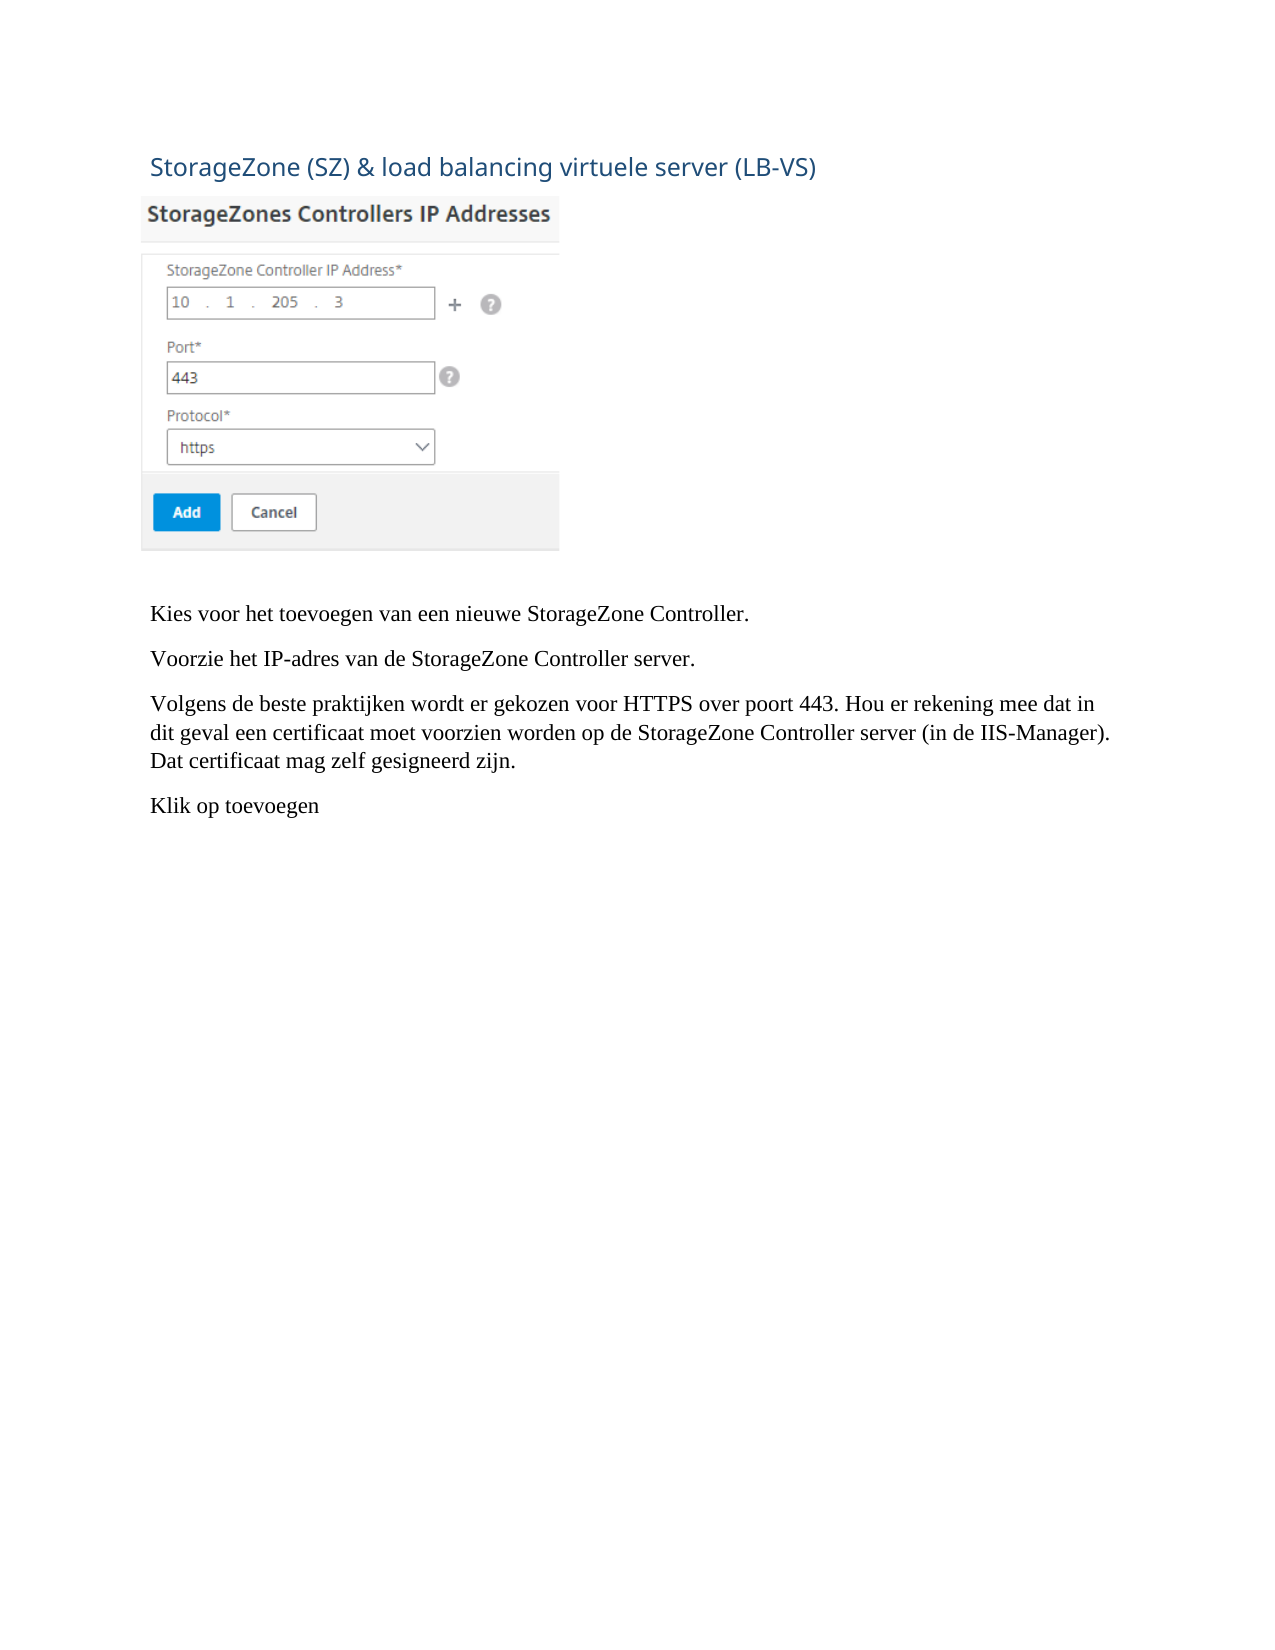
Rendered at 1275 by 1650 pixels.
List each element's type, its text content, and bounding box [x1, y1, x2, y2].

text StorageZone (SZ) & load balancing virtuele server (LB-VS) [150, 150, 1125, 184]
picture [140, 196, 560, 551]
text Klik op toevoegen [150, 792, 1125, 818]
text Voorzie het IP-adres van de StorageZone Controller server. [150, 645, 1125, 671]
text Kies voor het toevoegen van een nieuwe StorageZone Controller. [150, 600, 1125, 626]
text Volgens de beste praktijken wordt er gekozen voor HTTPS over poort 443. Hou er rekening mee dat in dit geval een certificaat moet voorzien worden op de StorageZone Controller server (in de IIS-Manager). Dat certificaat mag zelf gesigneerd zijn. [150, 690, 1125, 773]
